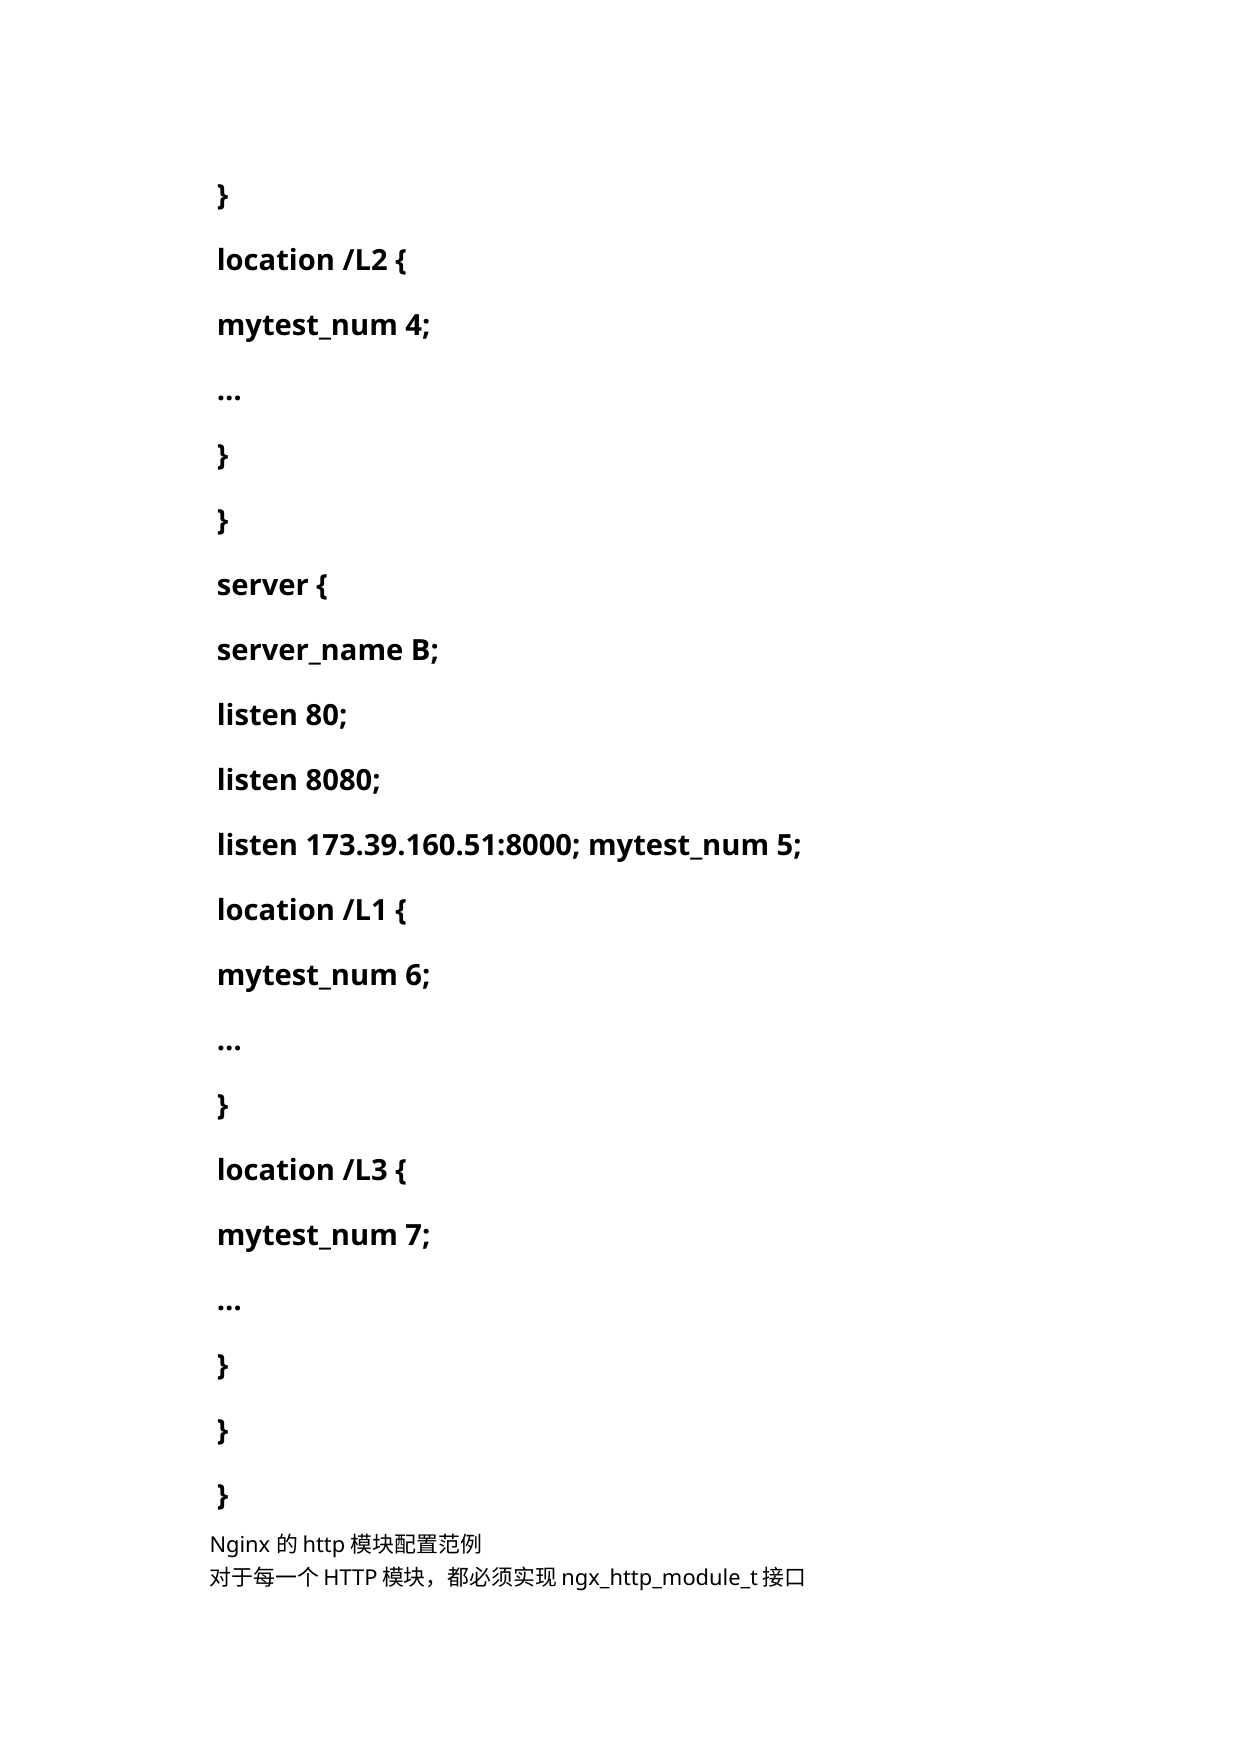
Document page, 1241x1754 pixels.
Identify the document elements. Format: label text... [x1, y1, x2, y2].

text mytest_num 6; [187, 942, 1053, 1007]
text location /L2 { [187, 227, 1053, 292]
text } [187, 422, 1053, 487]
text } [187, 1332, 1053, 1397]
text Nginx 的http 模块配置范例 [187, 1527, 1053, 1559]
text 对于每一个HTTP模块，都必须实现ngx_http_module_t接口 [187, 1559, 1053, 1592]
text } [187, 1397, 1053, 1462]
text mytest_num 4; [187, 292, 1053, 357]
text } [187, 1462, 1053, 1527]
text location /L1 { [187, 877, 1053, 942]
text server { [187, 552, 1053, 617]
text listen 80; [187, 682, 1053, 747]
text listen 173.39.160.51:8000; mytest_num 5; [187, 812, 1053, 877]
text … [187, 357, 1053, 422]
text … [187, 1267, 1053, 1332]
text location /L3 { [187, 1137, 1053, 1202]
text … [187, 1007, 1053, 1072]
text listen 8080; [187, 747, 1053, 812]
text } [187, 162, 1053, 227]
text } [187, 1072, 1053, 1137]
text } [187, 487, 1053, 552]
text server_name B; [187, 617, 1053, 682]
text mytest_num 7; [187, 1202, 1053, 1267]
